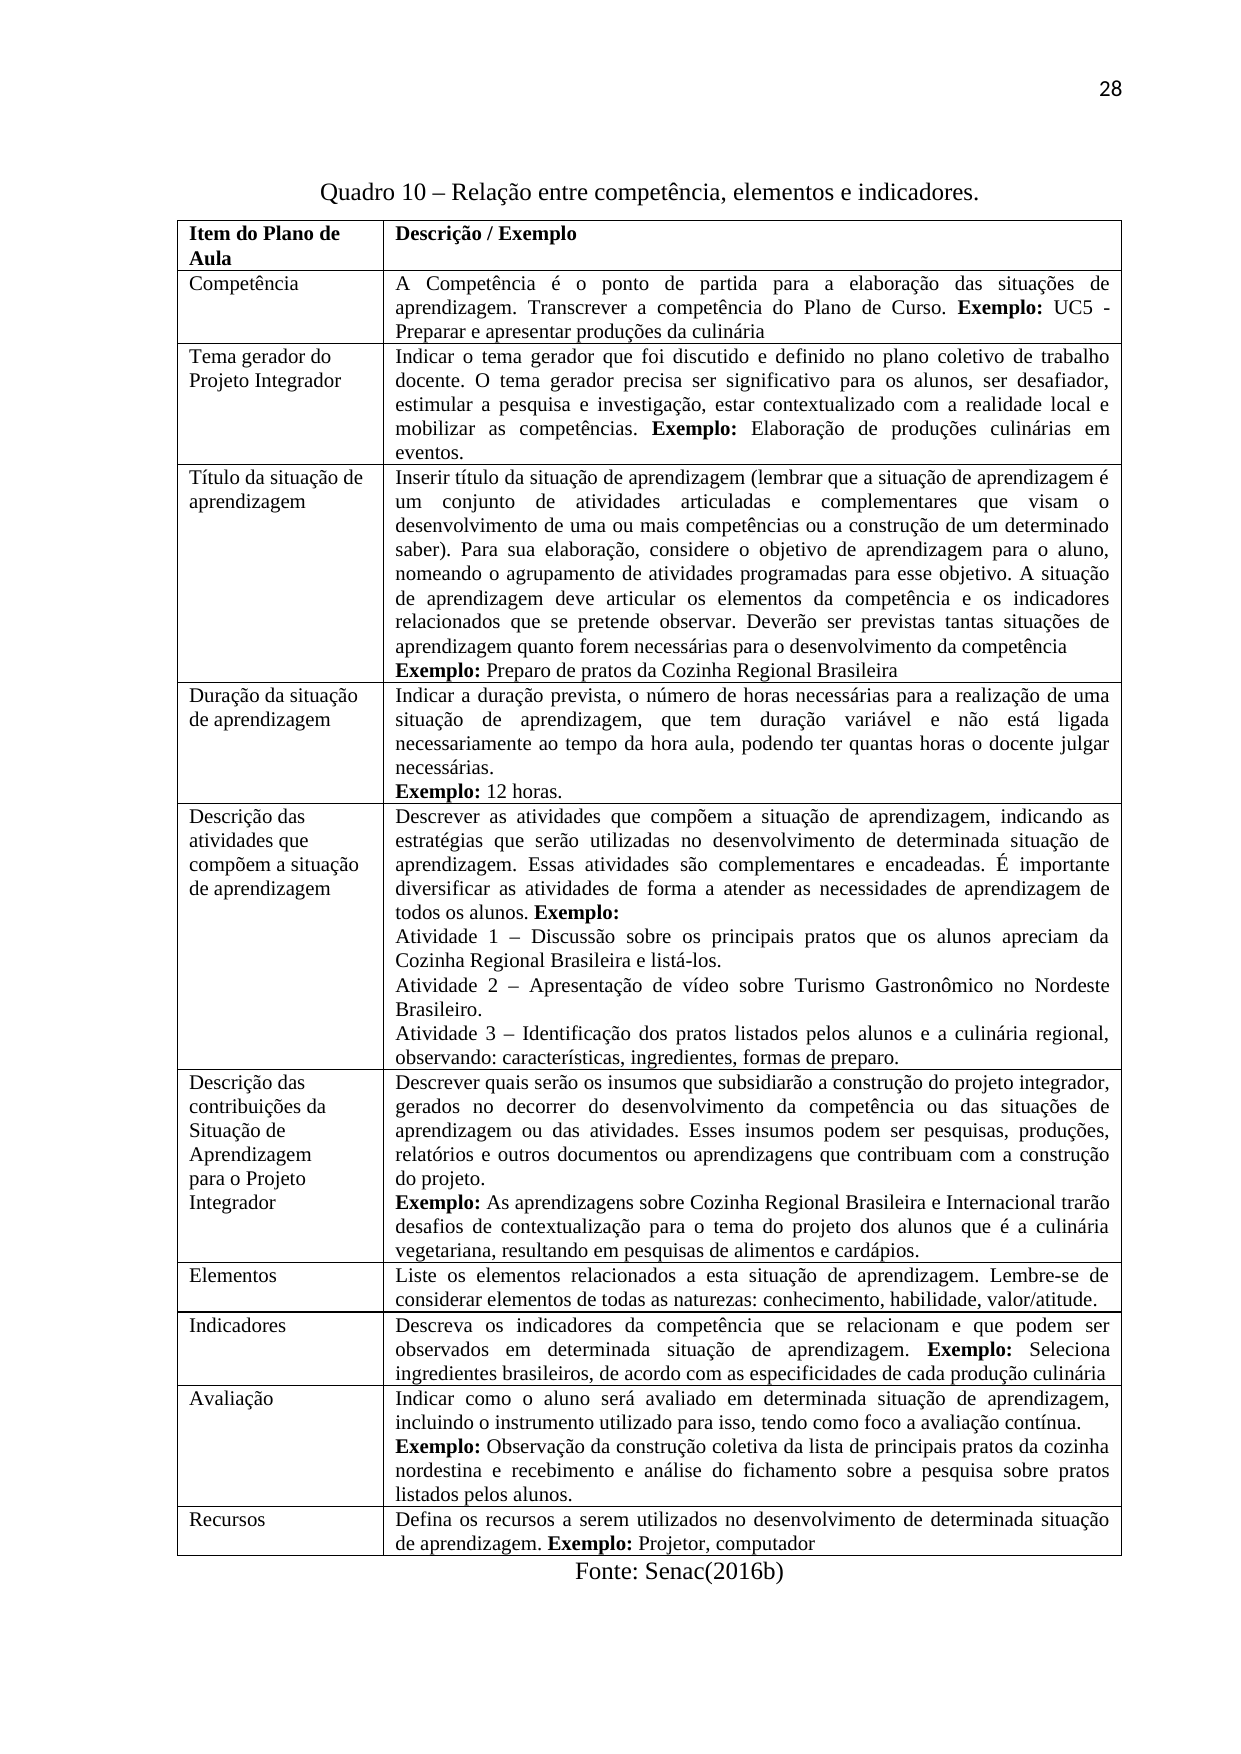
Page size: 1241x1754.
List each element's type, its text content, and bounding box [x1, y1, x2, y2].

table_cell Descrever as atividades que compõem a situação de aprendizagem, indicando as estratégias que serão utilizadas no desenvolvimento de determinada situação de aprendizagem. Essas atividades são complementares e encadeadas. É importante diversificar as atividades de forma a atender as necessidades de aprendizagem de todos os alunos. Exemplo: Atividade 1 – Discussão sobre os principais pratos que os alunos apreciam da Cozinha Regional Brasileira e listá-los. Atividade 2 – Apresentação de vídeo sobre Turismo Gastronômico no Nordeste Brasileiro. Atividade 3 – Identificação dos pratos listados pelos alunos e a culinária regional, observando: características, ingredientes, formas de preparo. [384, 804, 1121, 1069]
table_cell Indicar a duração prevista, o número de horas necessárias para a realização de uma situação de aprendizagem, que tem duração variável e não está ligada necessariamente ao tempo da hora aula, podendo ter quantas horas o docente julgar necessárias. Exemplo: 12 horas. [384, 683, 1121, 803]
table_cell Tema gerador do Projeto Integrador [178, 344, 383, 464]
table_cell Descrever quais serão os insumos que subsidiarão a construção do projeto integrador, gerados no decorrer do desenvolvimento da competência ou das situações de aprendizagem ou das atividades. Esses insumos podem ser pesquisas, produções, relatórios e outros documentos ou aprendizagens que contribuam com a construção do projeto. Exemplo: As aprendizagens sobre Cozinha Regional Brasileira e Internacional trarão desafios de contextualização para o tema do projeto dos alunos que é a culinária vegetariana, resultando em pesquisas de alimentos e cardápios. [384, 1070, 1121, 1262]
table_cell Duração da situação de aprendizagem [178, 683, 383, 803]
table_cell Descrição das contribuições da Situação de Aprendizagem para o Projeto Integrador [178, 1070, 383, 1262]
table_cell Descrição das atividades que compõem a situação de aprendizagem [178, 804, 383, 1069]
table_header Descrição / Exemplo [384, 221, 1121, 269]
table_cell Liste os elementos relacionados a esta situação de aprendizagem. Lembre-se de considerar elementos de todas as naturezas: conhecimento, habilidade, valor/atitude. [384, 1263, 1121, 1311]
table_cell Inserir título da situação de aprendizagem (lembrar que a situação de aprendizagem é um conjunto de atividades articuladas e complementares que visam o desenvolvimento de uma ou mais competências ou a construção de um determinado saber). Para sua elaboração, considere o objetivo de aprendizagem para o aluno, nomeando o agrupamento de atividades programadas para esse objetivo. A situação de aprendizagem deve articular os elementos da competência e os indicadores relacionados que se pretende observar. Deverão ser previstas tantas situações de aprendizagem quanto forem necessárias para o desenvolvimento da competência Exemplo: Preparo de pratos da Cozinha Regional Brasileira [384, 465, 1121, 682]
table_cell Avaliação [178, 1386, 383, 1506]
table_cell Indicadores [178, 1313, 383, 1385]
table_cell A Competência é o ponto de partida para a elaboração das situações de aprendizagem. Transcrever a competência do Plano de Curso. Exemplo: UC5 - Preparar e apresentar produções da culinária [384, 271, 1121, 343]
text Fonte: Senac(2016b) [177, 1556, 1122, 1585]
table_cell Título da situação de aprendizagem [178, 465, 383, 682]
table_cell Elementos [178, 1263, 383, 1311]
table_cell Indicar o tema gerador que foi discutido e definido no plano coletivo de trabalho docente. O tema gerador precisa ser significativo para os alunos, ser desafiador, estimular a pesquisa e investigação, estar contextualizado com a realidade local e mobilizar as competências. Exemplo: Elaboração de produções culinárias em eventos. [384, 344, 1121, 464]
table_cell Recursos [178, 1507, 383, 1555]
table_header Item do Plano de Aula [178, 221, 383, 269]
text Quadro 10 – Relação entre competência, elementos e indicadores. [177, 177, 1122, 206]
table_cell Defina os recursos a serem utilizados no desenvolvimento de determinada situação de aprendizagem. Exemplo: Projetor, computador [384, 1507, 1121, 1555]
table_cell Competência [178, 271, 383, 343]
table_cell Indicar como o aluno será avaliado em determinada situação de aprendizagem, incluindo o instrumento utilizado para isso, tendo como foco a avaliação contínua. Exemplo: Observação da construção coletiva da lista de principais pratos da cozinha nordestina e recebimento e análise do fichamento sobre a pesquisa sobre pratos listados pelos alunos. [384, 1386, 1121, 1506]
table_cell Descreva os indicadores da competência que se relacionam e que podem ser observados em determinada situação de aprendizagem. Exemplo: Seleciona ingredientes brasileiros, de acordo com as especificidades de cada produção culinária [384, 1313, 1121, 1385]
